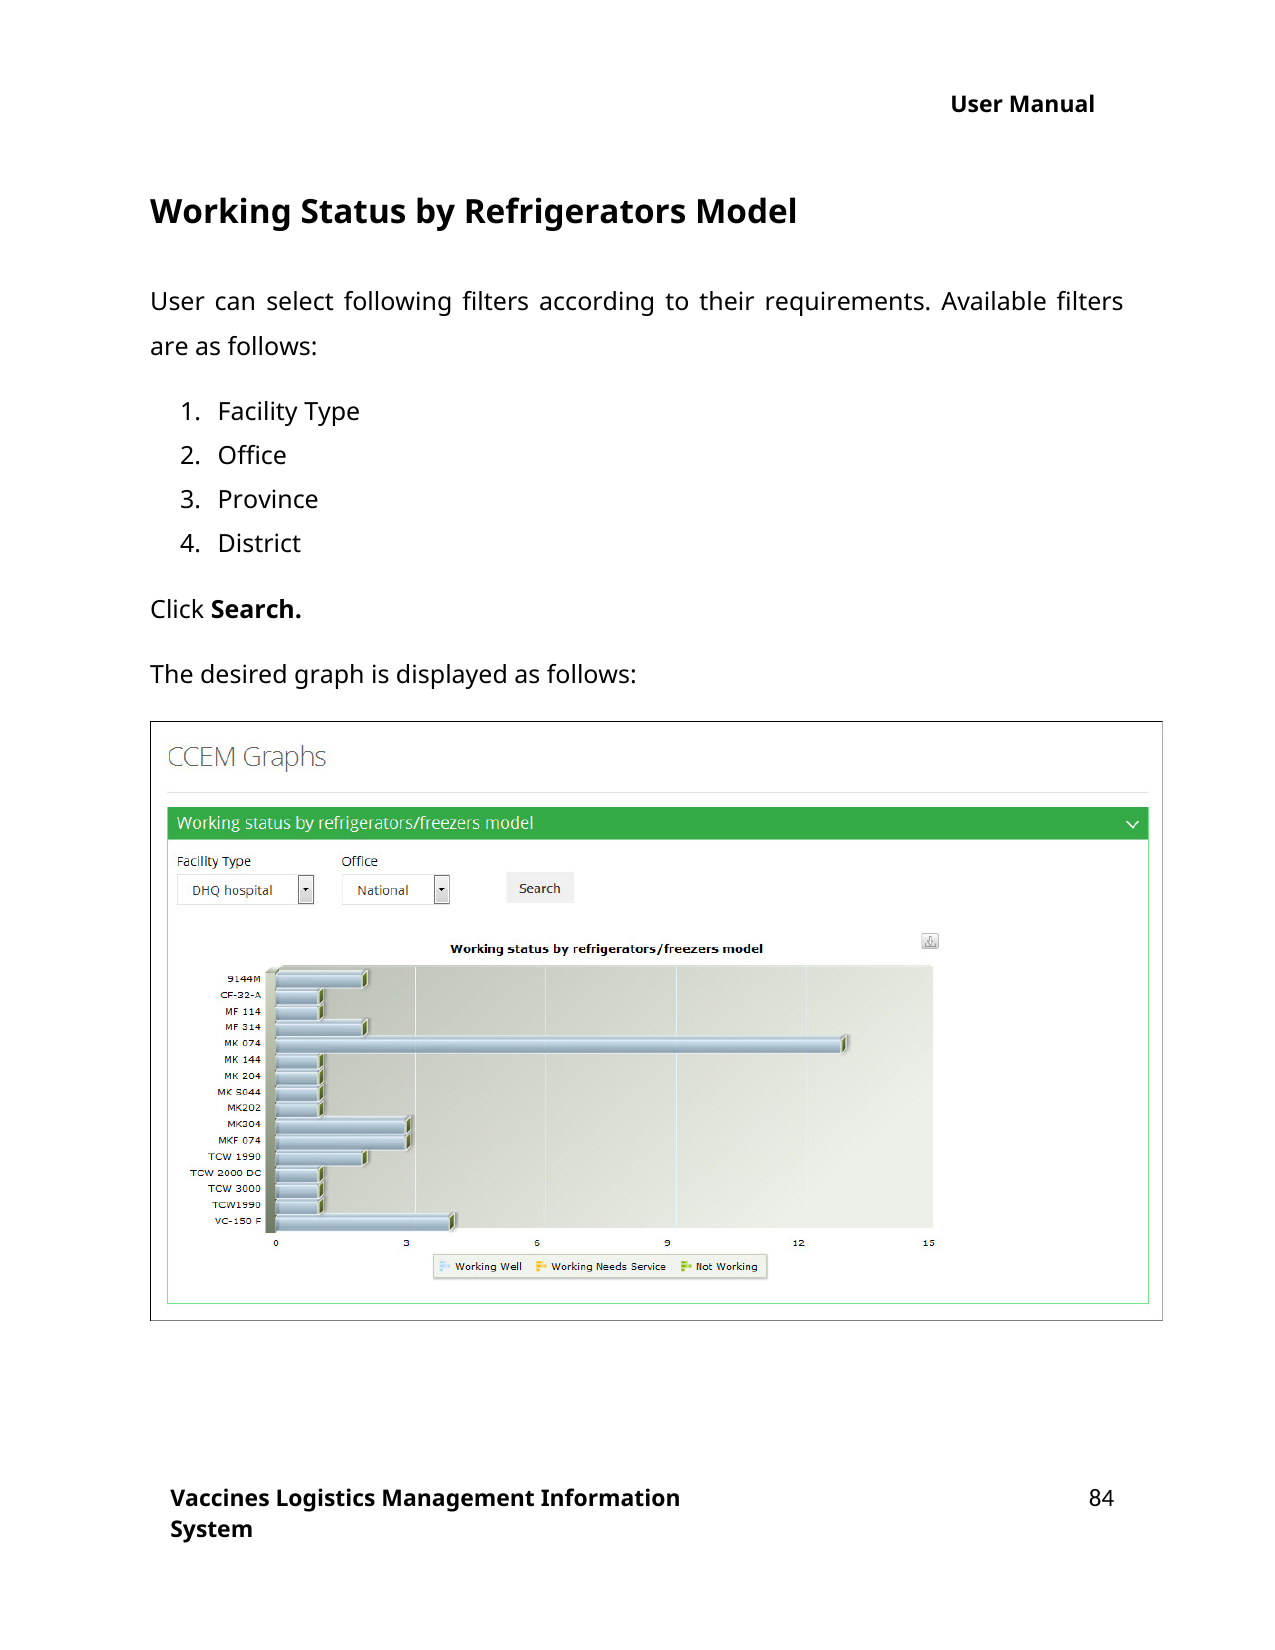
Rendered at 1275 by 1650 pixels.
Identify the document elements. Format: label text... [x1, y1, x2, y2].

subtitle Working Status by Refrigerators Model [150, 187, 1125, 233]
list Facility Type [180, 393, 1095, 427]
list Office [180, 438, 1095, 472]
list Province [180, 482, 1095, 516]
list District [180, 526, 1095, 560]
text User can select following filters according to their requirements. Available filters are as follows: [150, 284, 1125, 362]
text Click Search. [150, 591, 1125, 625]
text The desired graph is displayed as follows: [150, 656, 1125, 690]
picture [150, 721, 1163, 1321]
